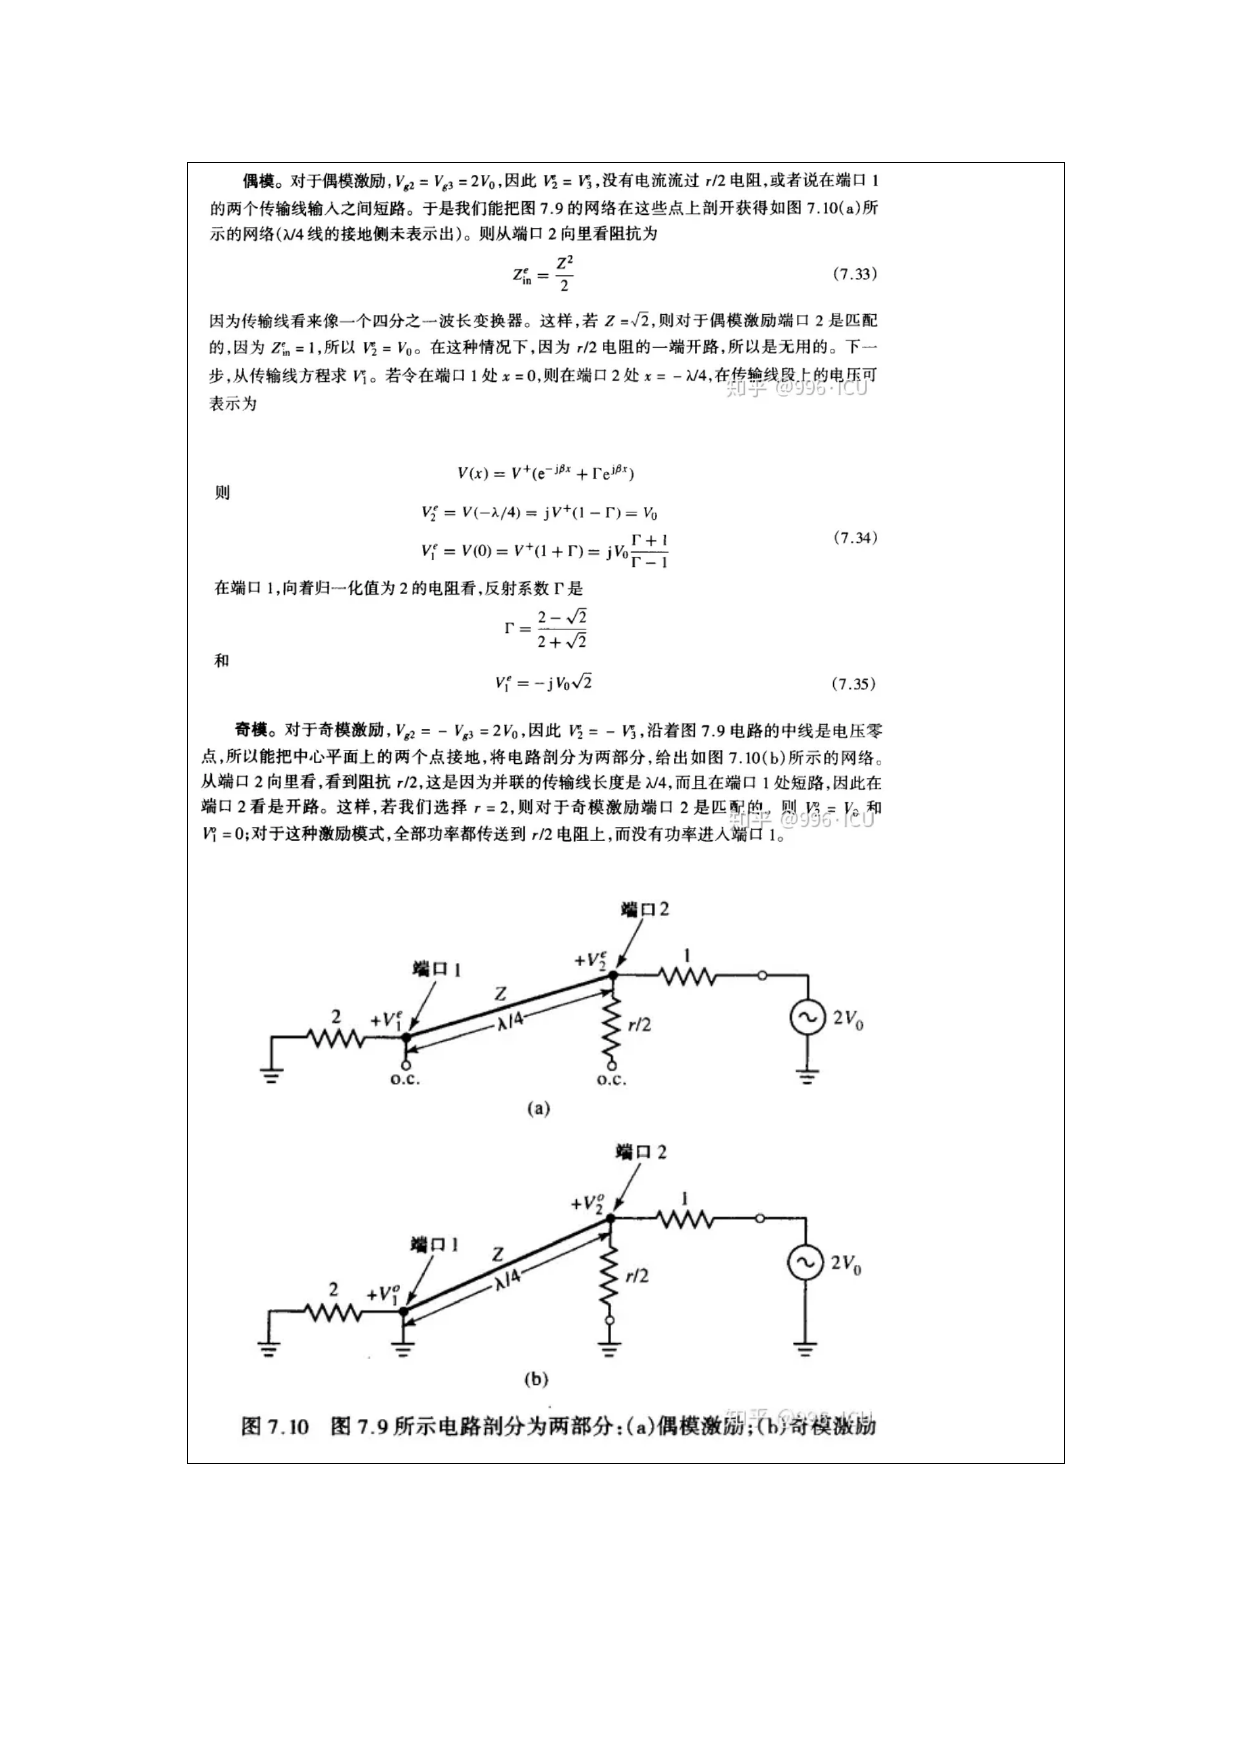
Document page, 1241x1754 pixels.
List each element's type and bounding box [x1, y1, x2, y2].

table_cell [188, 163, 1064, 1463]
picture [198, 163, 882, 697]
picture [198, 715, 901, 1448]
